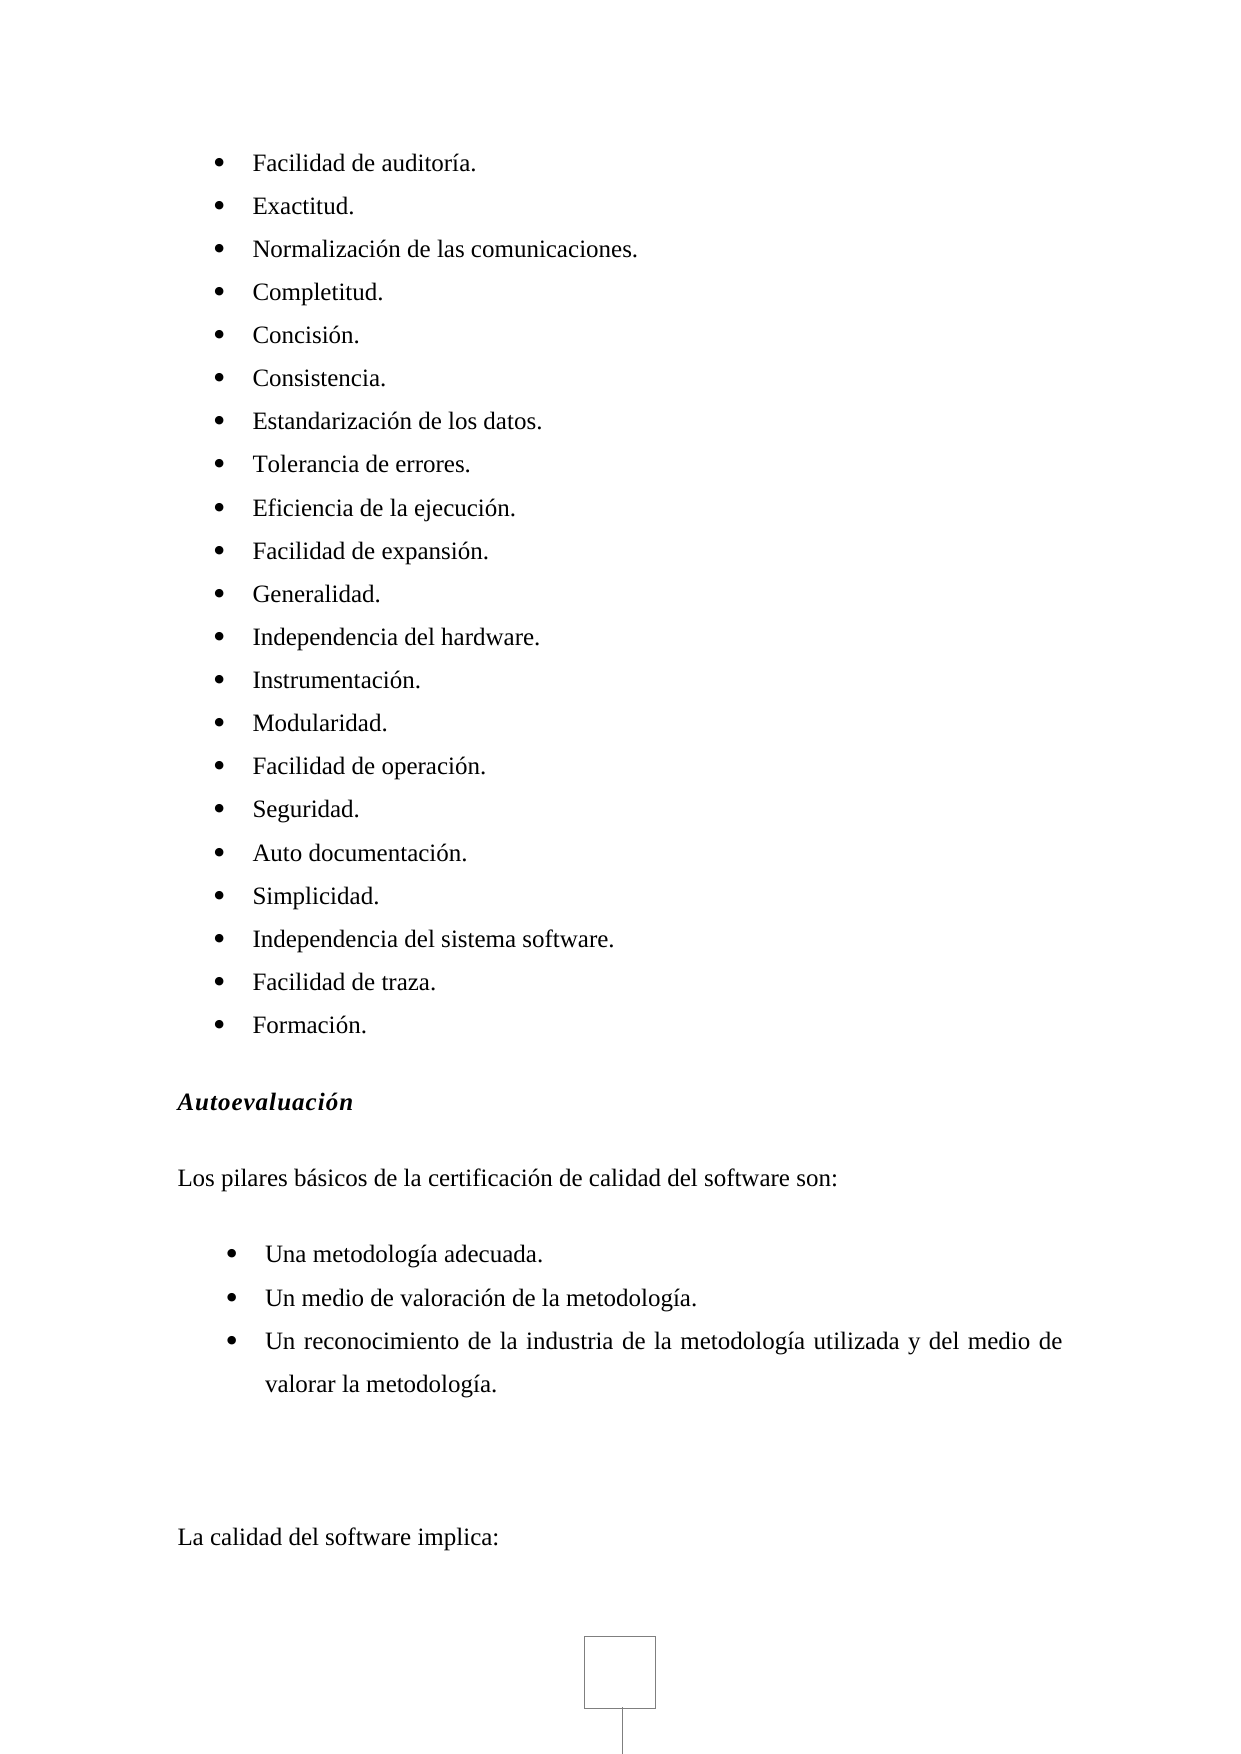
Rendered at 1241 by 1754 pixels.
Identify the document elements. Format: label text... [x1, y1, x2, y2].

list Seguridad. [215, 794, 1063, 823]
list Un reconocimiento de la industria de la metodología utilizada y del medio de valorar la metodología. [227, 1326, 1063, 1398]
list Generalidad. [215, 579, 1063, 608]
list Eficiencia de la ejecución. [215, 493, 1063, 521]
list Instrumentación. [215, 665, 1063, 694]
list Auto documentación. [215, 838, 1063, 866]
list Estandarización de los datos. [215, 406, 1063, 435]
list Facilidad de auditoría. [215, 148, 1063, 176]
list Un medio de valoración de la metodología. [227, 1283, 1063, 1311]
list Concisión. [215, 320, 1063, 349]
list Formación. [215, 1010, 1063, 1039]
list Completitud. [215, 277, 1063, 306]
list Facilidad de traza. [215, 967, 1063, 996]
list Exactitud. [215, 191, 1063, 219]
list Tolerancia de errores. [215, 449, 1063, 478]
text Autoevaluación [177, 1087, 1063, 1115]
list Consistencia. [215, 363, 1063, 392]
text La calidad del software implica: [177, 1522, 1063, 1551]
list Facilidad de operación. [215, 751, 1063, 780]
list Independencia del sistema software. [215, 924, 1063, 953]
list Modularidad. [215, 708, 1063, 737]
list Una metodología adecuada. [227, 1239, 1063, 1268]
list Independencia del hardware. [215, 622, 1063, 651]
text Los pilares básicos de la certificación de calidad del software son: [177, 1163, 1063, 1192]
list Simplicidad. [215, 881, 1063, 909]
list Normalización de las comunicaciones. [215, 234, 1063, 263]
list Facilidad de expansión. [215, 536, 1063, 564]
